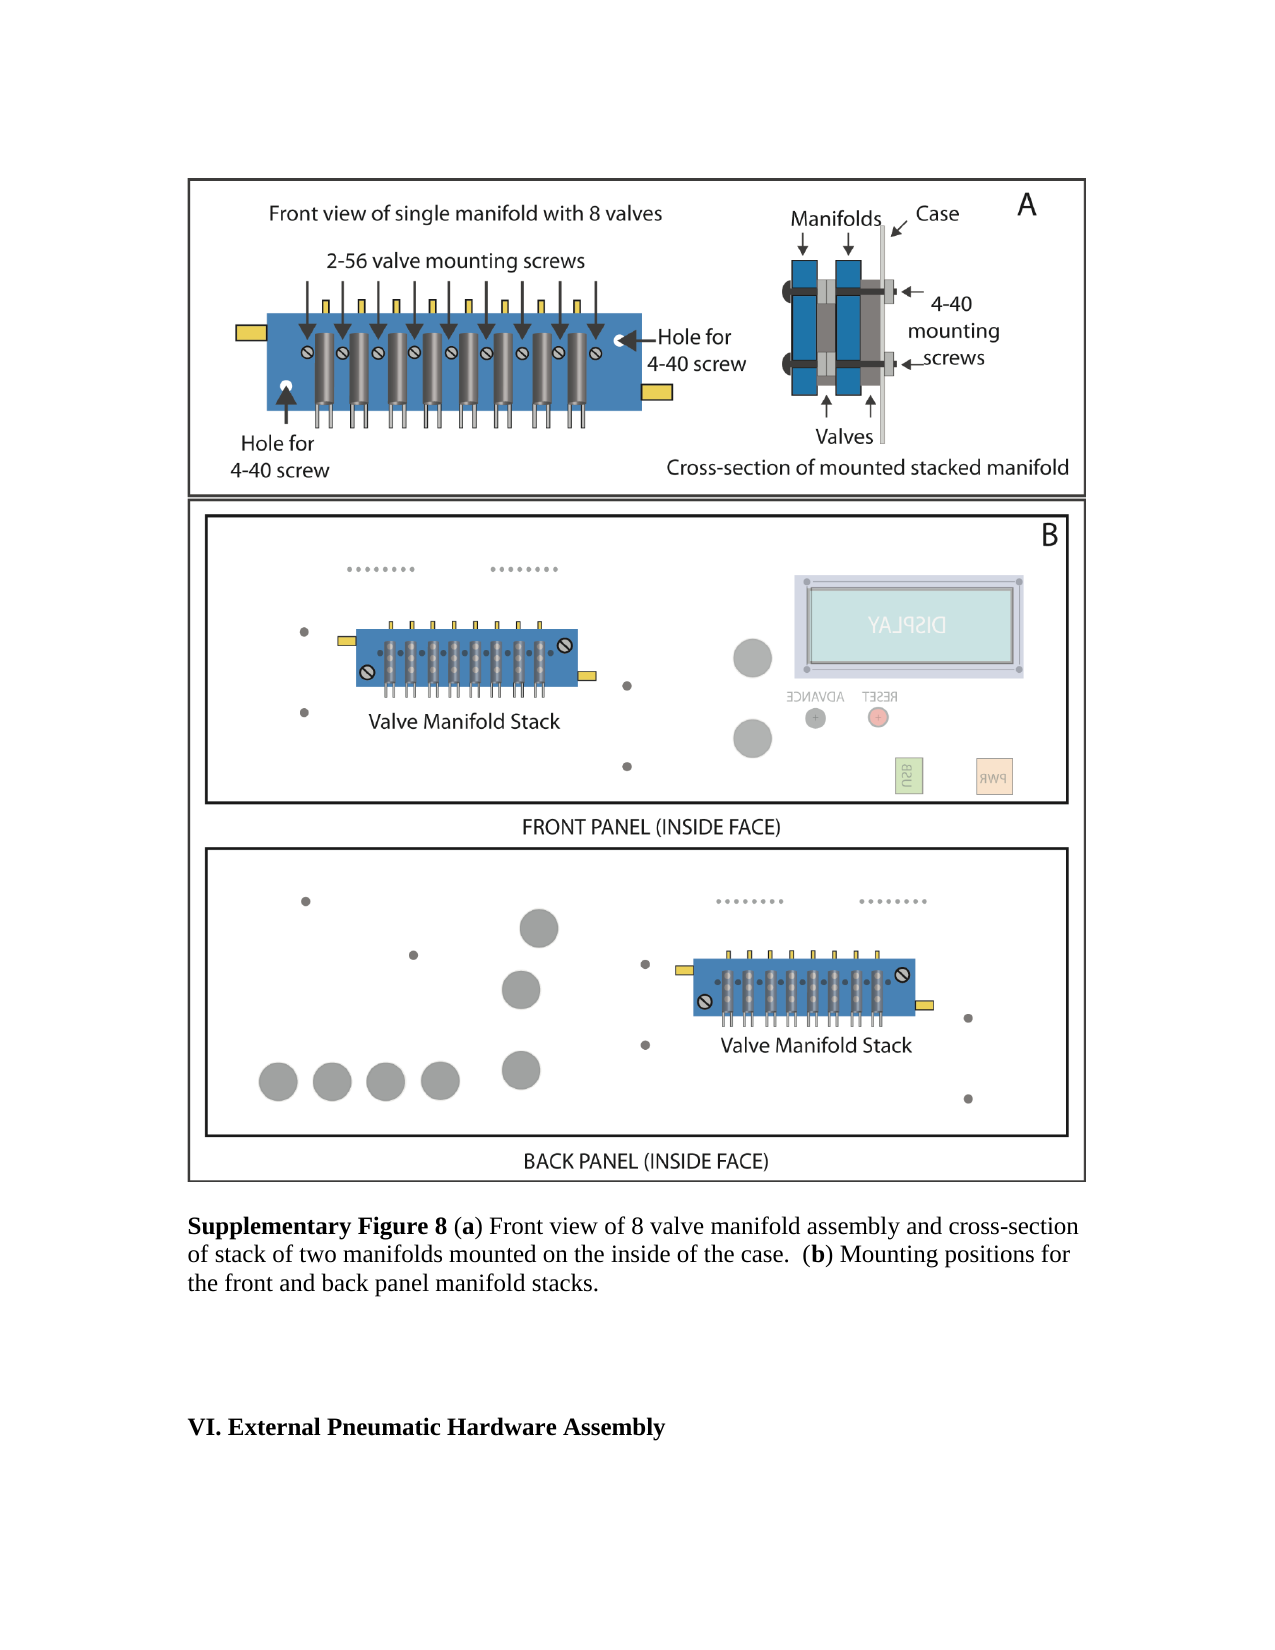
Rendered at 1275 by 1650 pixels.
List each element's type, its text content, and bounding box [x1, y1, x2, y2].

text VI. External Pneumatic Hardware Assembly [187, 1412, 1087, 1441]
picture [187, 178, 1086, 1182]
text Supplementary Figure 8 (a) Front view of 8 valve manifold assembly and cross-section of stack of two manifolds mounted on the inside of the case. (b) Mounting positions for the front and back panel manifold stacks. [187, 1211, 1087, 1297]
